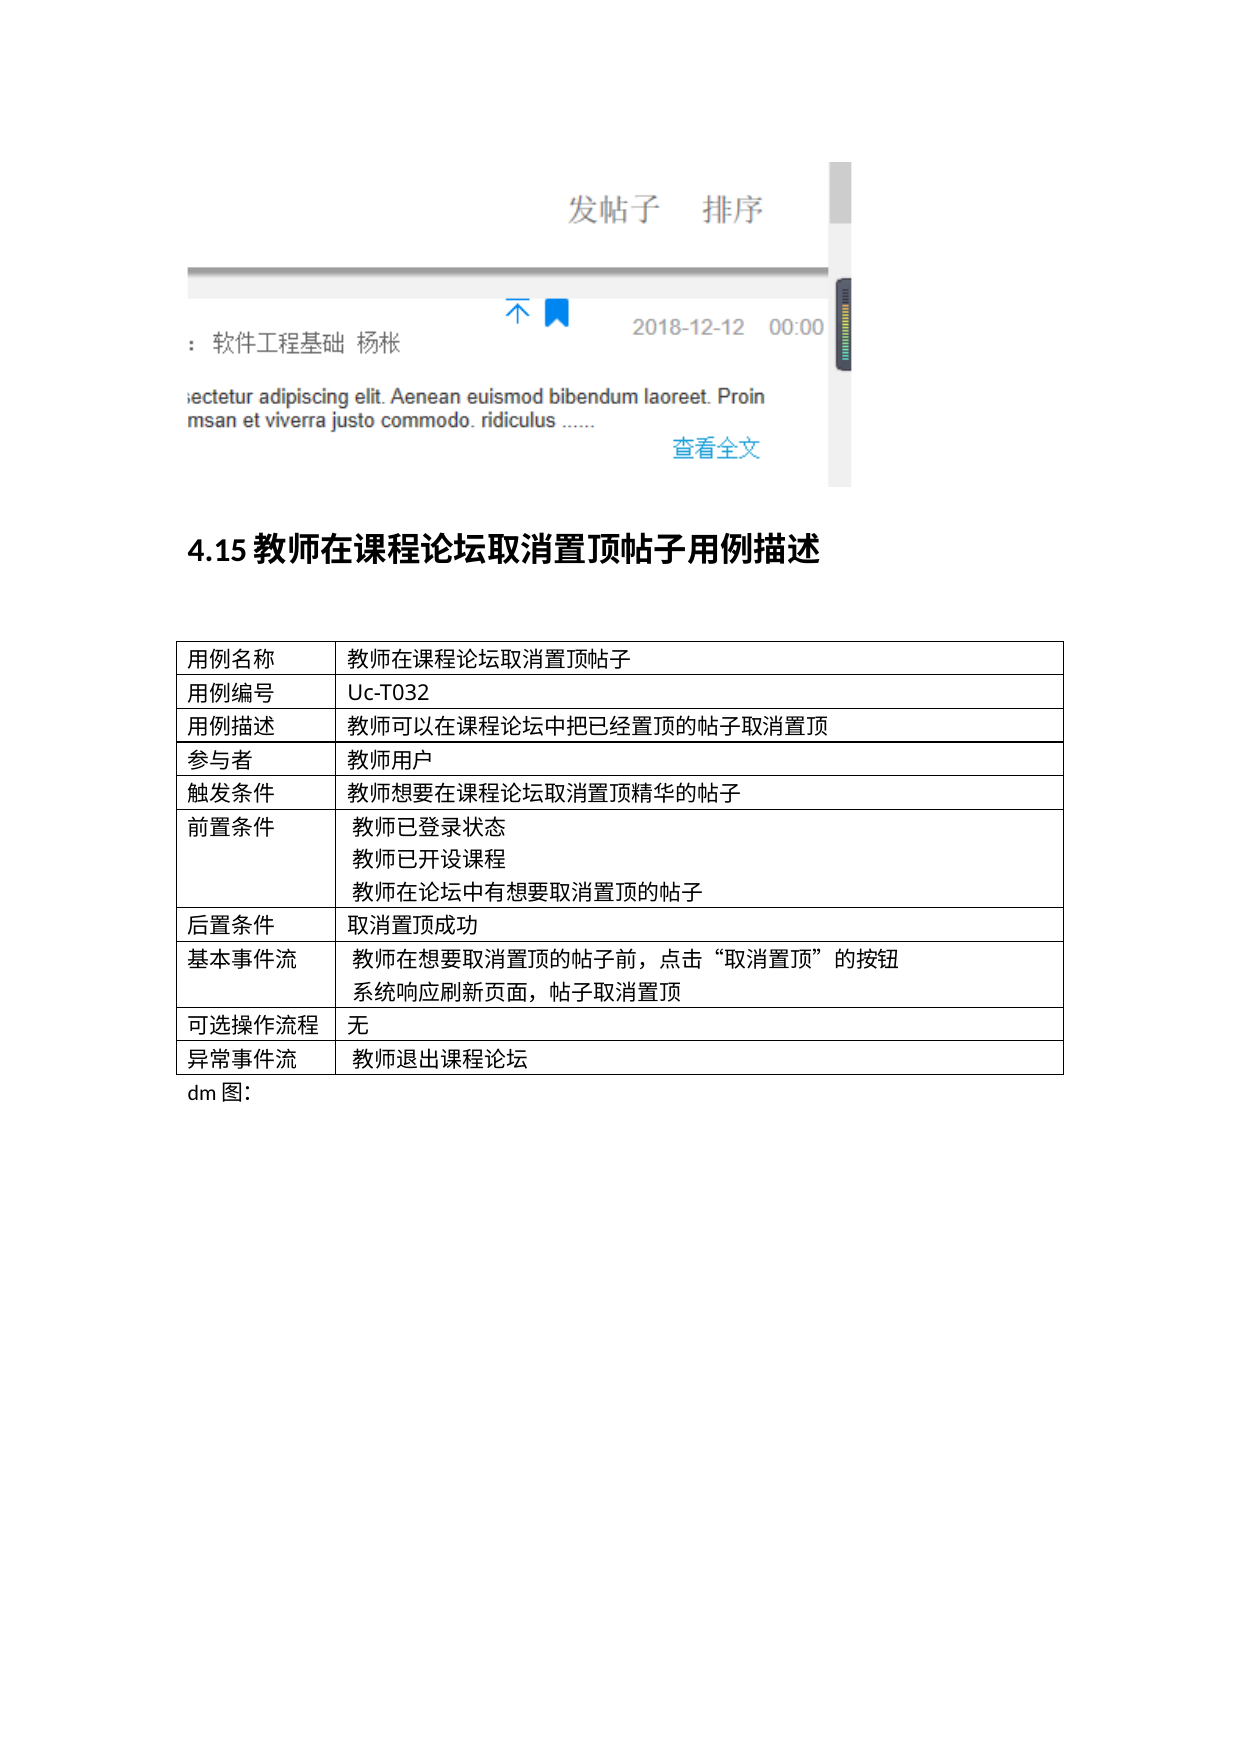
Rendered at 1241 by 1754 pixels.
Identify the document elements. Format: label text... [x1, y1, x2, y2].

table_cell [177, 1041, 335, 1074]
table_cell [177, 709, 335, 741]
text dm图： [187, 1075, 1053, 1107]
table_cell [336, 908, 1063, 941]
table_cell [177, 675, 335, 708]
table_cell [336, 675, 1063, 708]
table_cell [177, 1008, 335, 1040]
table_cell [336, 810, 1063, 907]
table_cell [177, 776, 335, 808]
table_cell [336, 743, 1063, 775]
picture [187, 162, 852, 487]
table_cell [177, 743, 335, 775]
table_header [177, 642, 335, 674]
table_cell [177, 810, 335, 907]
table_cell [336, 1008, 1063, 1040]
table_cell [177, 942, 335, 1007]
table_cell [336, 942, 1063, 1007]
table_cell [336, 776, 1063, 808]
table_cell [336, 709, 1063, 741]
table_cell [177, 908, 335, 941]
subtitle 4.15教师在课程论坛取消置顶帖子用例描述 [187, 514, 1053, 579]
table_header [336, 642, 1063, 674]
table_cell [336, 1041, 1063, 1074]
